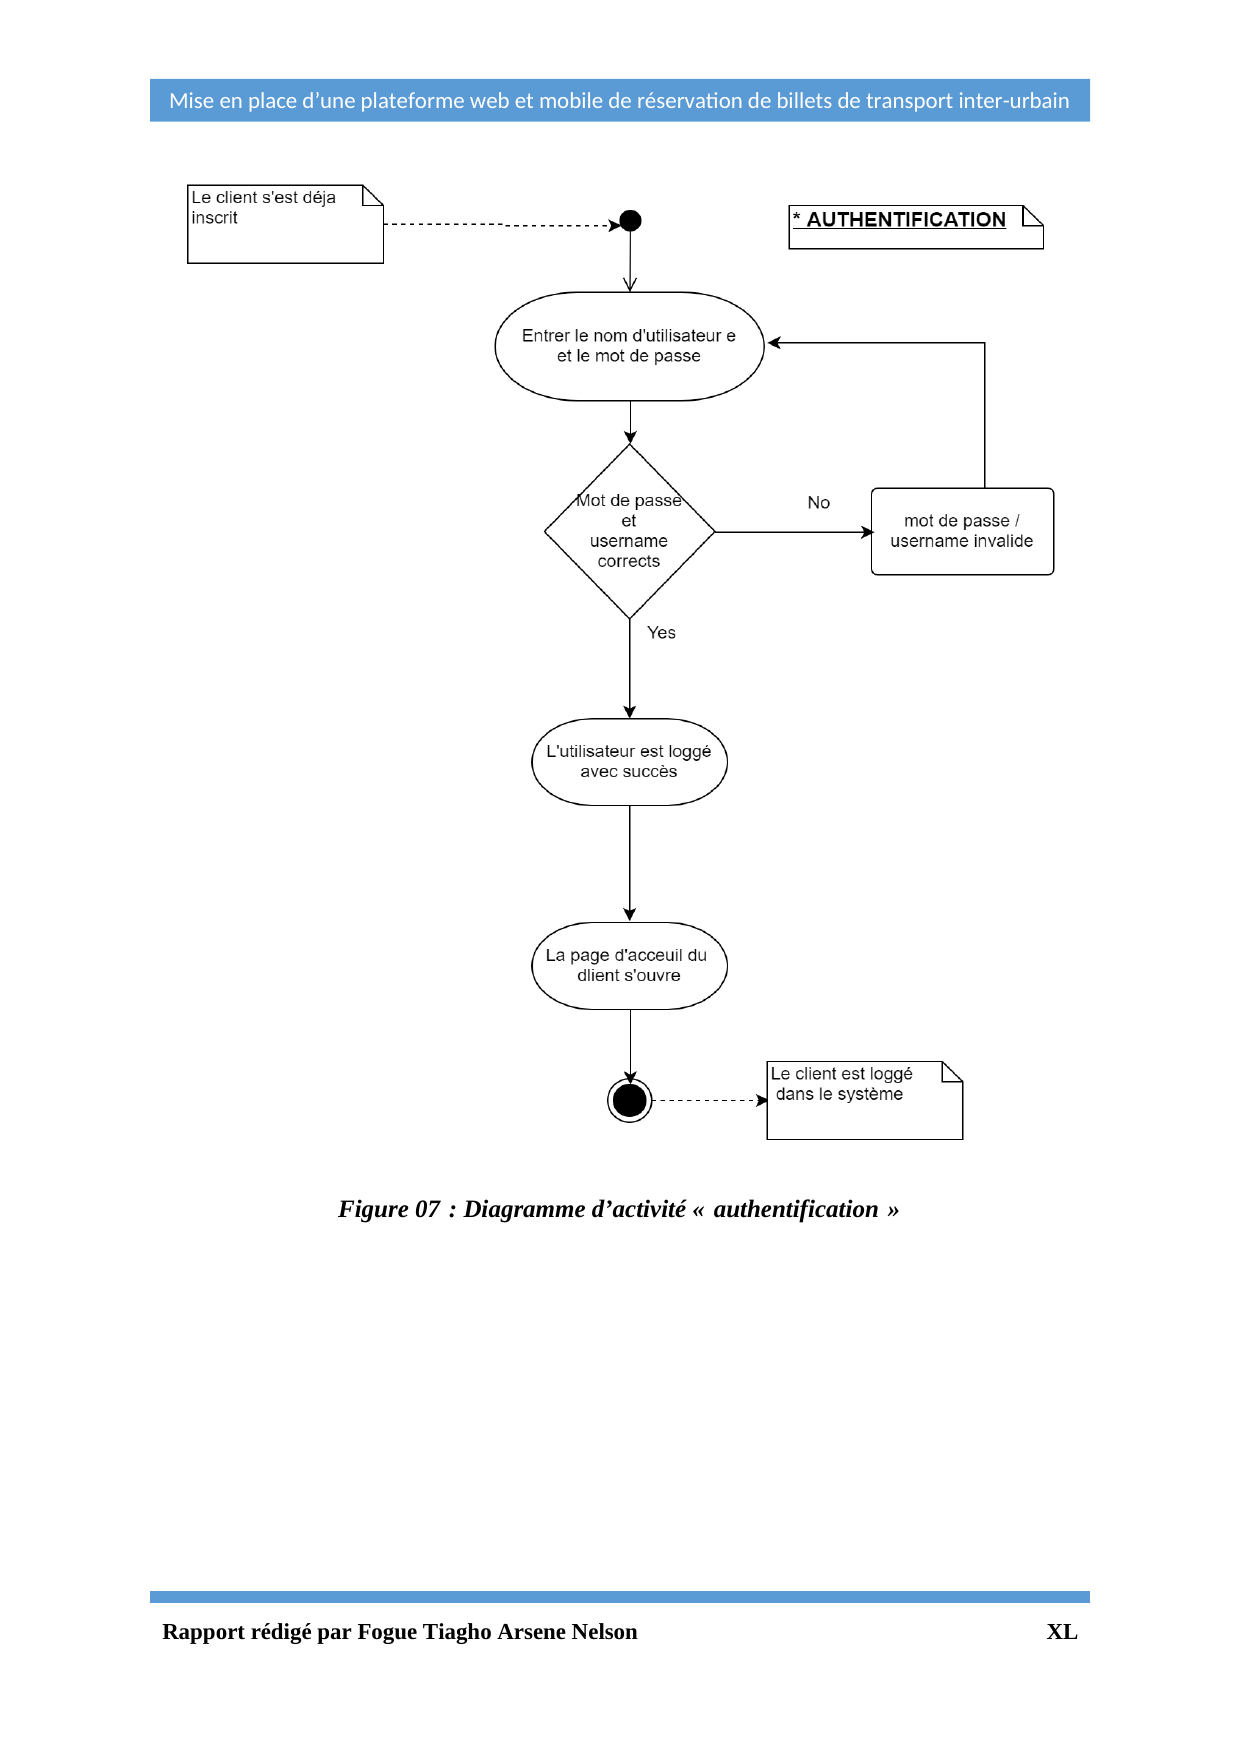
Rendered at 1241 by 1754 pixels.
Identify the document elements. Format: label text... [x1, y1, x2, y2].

picture [150, 148, 1091, 1176]
list Figure 07 : Diagramme d’activité « authentification » [150, 1194, 1090, 1223]
